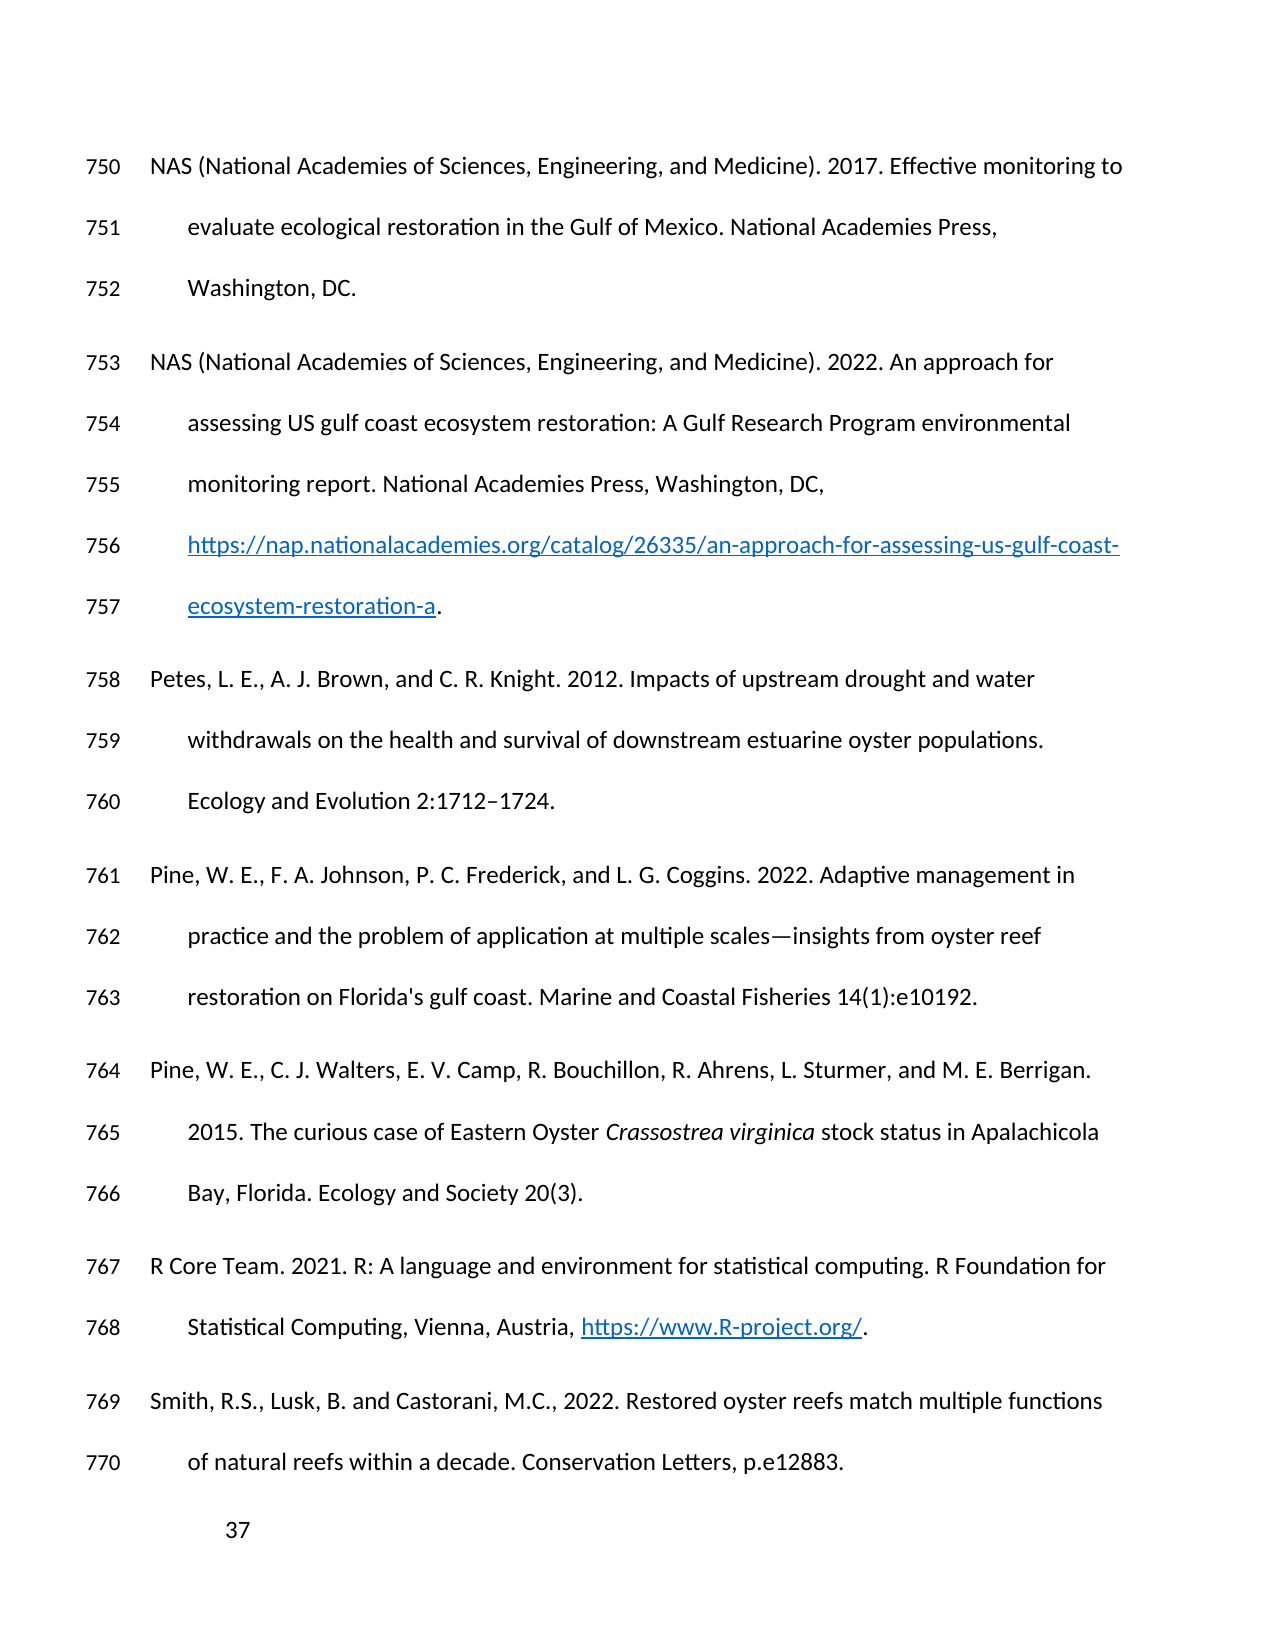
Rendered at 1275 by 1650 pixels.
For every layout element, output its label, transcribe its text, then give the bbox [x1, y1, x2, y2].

text NAS (National Academies of Sciences, Engineering, and Medicine). 2022. An approach for assessing US gulf coast ecosystem restoration: A Gulf Research Program environmental monitoring report. National Academies Press, Washington, DC, https://nap.nationalacademies.org/catalog/26335/an-approach-for-assessing-us-gulf-coast-ecosystem-restoration-a. [150, 346, 1125, 620]
text Pine, W. E., C. J. Walters, E. V. Camp, R. Bouchillon, R. Ahrens, L. Sturmer, and M. E. Berrigan. 2015. The curious case of Eastern Oyster Crassostrea virginica stock status in Apalachicola Bay, Florida. Ecology and Society 20(3). [150, 1054, 1125, 1207]
text Pine, W. E., F. A. Johnson, P. C. Frederick, and L. G. Coggins. 2022. Adaptive management in practice and the problem of application at multiple scales—insights from oyster reef restoration on Florida's gulf coast. Marine and Coastal Fisheries 14(1):e10192. [150, 859, 1125, 1012]
text NAS (National Academies of Sciences, Engineering, and Medicine). 2017. Effective monitoring to evaluate ecological restoration in the Gulf of Mexico. National Academies Press, Washington, DC. [150, 150, 1125, 303]
text Smith, R.S., Lusk, B. and Castorani, M.C., 2022. Restored oyster reefs match multiple functions of natural reefs within a decade. Conservation Letters, p.e12883. [150, 1385, 1125, 1476]
text R Core Team. 2021. R: A language and environment for statistical computing. R Foundation for Statistical Computing, Vienna, Austria, https://www.R-project.org/. [150, 1250, 1125, 1342]
text Petes, L. E., A. J. Brown, and C. R. Knight. 2012. Impacts of upstream drought and water withdrawals on the health and survival of downstream estuarine oyster populations. Ecology and Evolution 2:1712–1724. [150, 663, 1125, 816]
